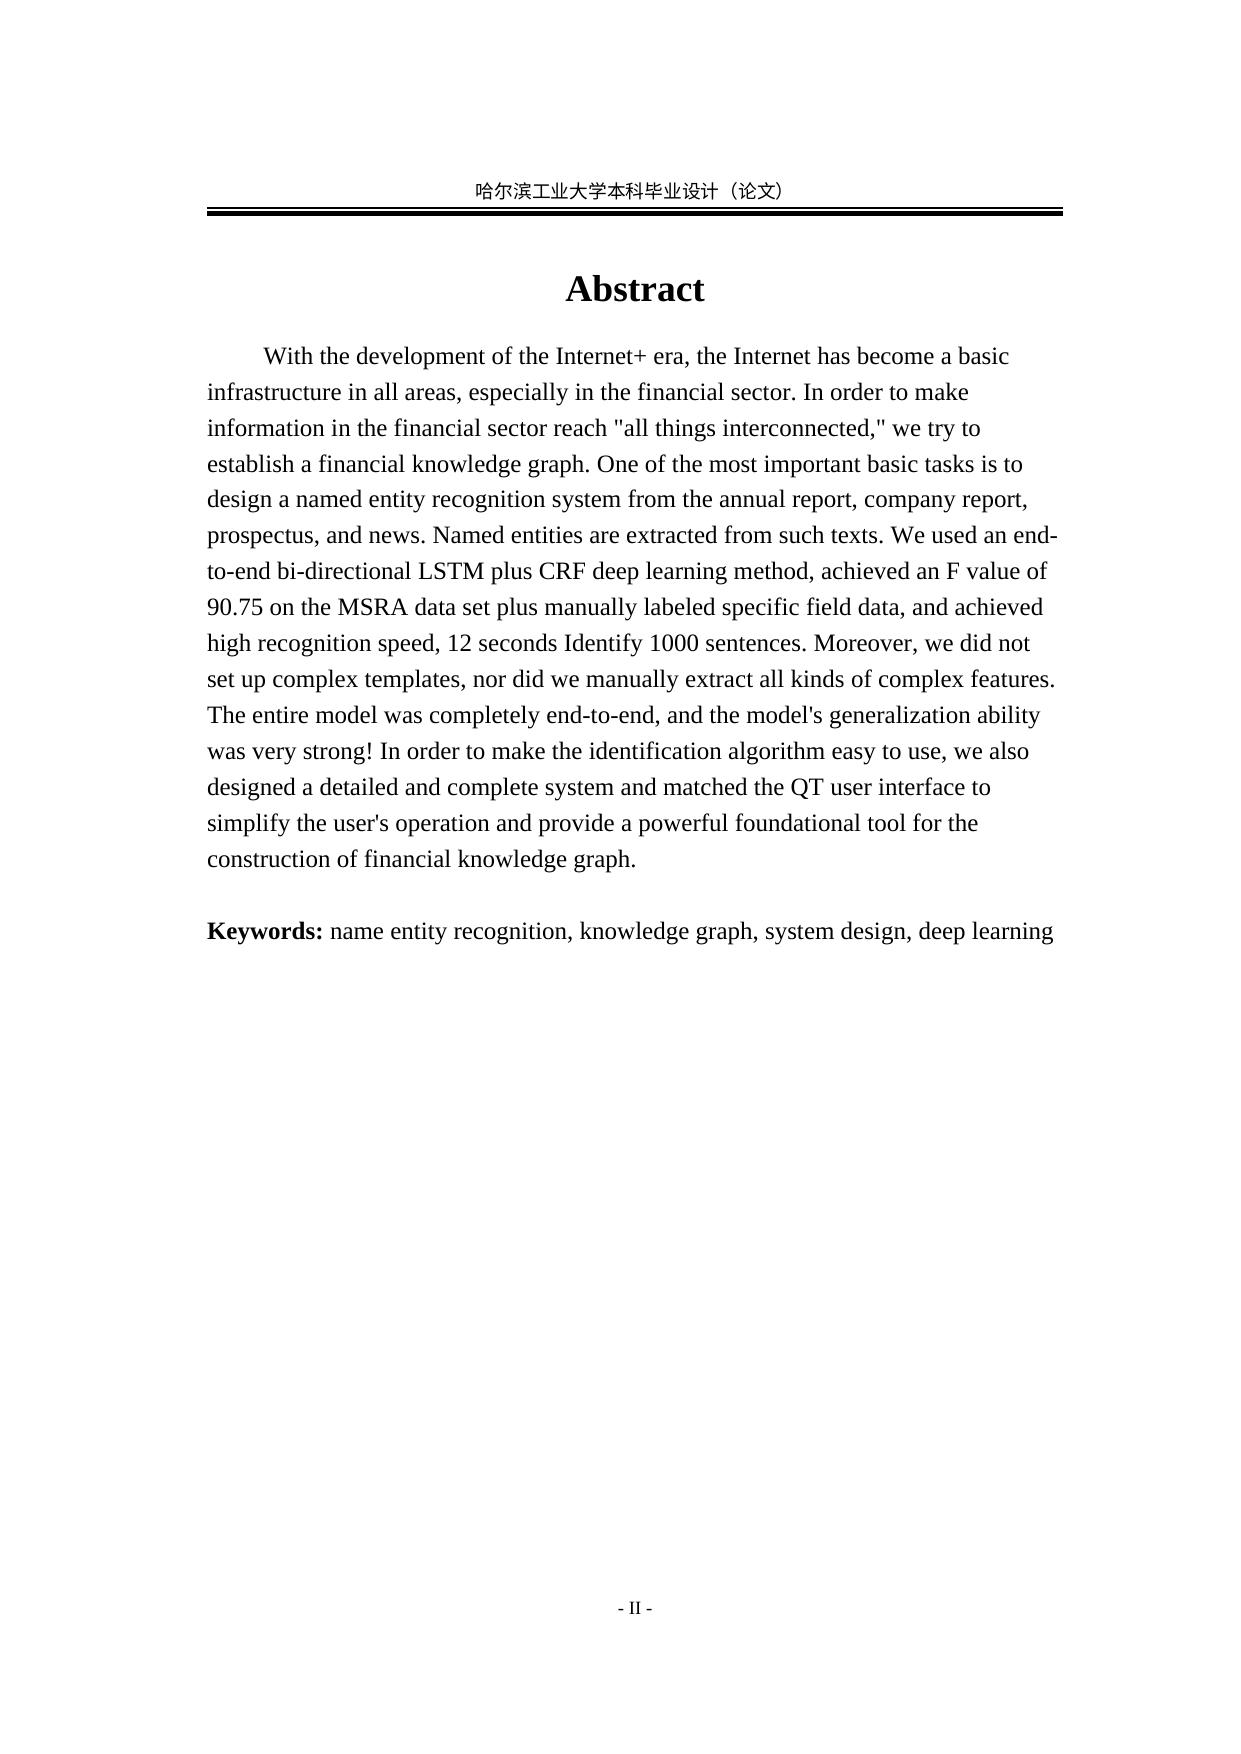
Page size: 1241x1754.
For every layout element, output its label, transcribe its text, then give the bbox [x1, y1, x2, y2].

text Keywords: name entity recognition, knowledge graph, system design, deep learning [207, 916, 1063, 944]
text With the development of the Internet+ era, the Internet has become a basic infrastructure in all areas, especially in the financial sector. In order to make information in the financial sector reach "all things interconnected," we try to establish a financial knowledge graph. One of the most important basic tasks is to design a named entity recognition system from the annual report, company report, prospectus, and news. Named entities are extracted from such texts. We used an end-to-end bi-directional LSTM plus CRF deep learning method, achieved an F value of 90.75 on the MSRA data set plus manually labeled specific field data, and achieved high recognition speed, 12 seconds Identify 1000 sentences. Moreover, we did not set up complex templates, nor did we manually extract all kinds of complex features. The entire model was completely end-to-end, and the model's generalization ability was very strong! In order to make the identification algorithm easy to use, we also designed a detailed and complete system and matched the QT user interface to simplify the user's operation and provide a powerful foundational tool for the construction of financial knowledge graph. [207, 341, 1063, 873]
title Abstract [207, 266, 1063, 309]
